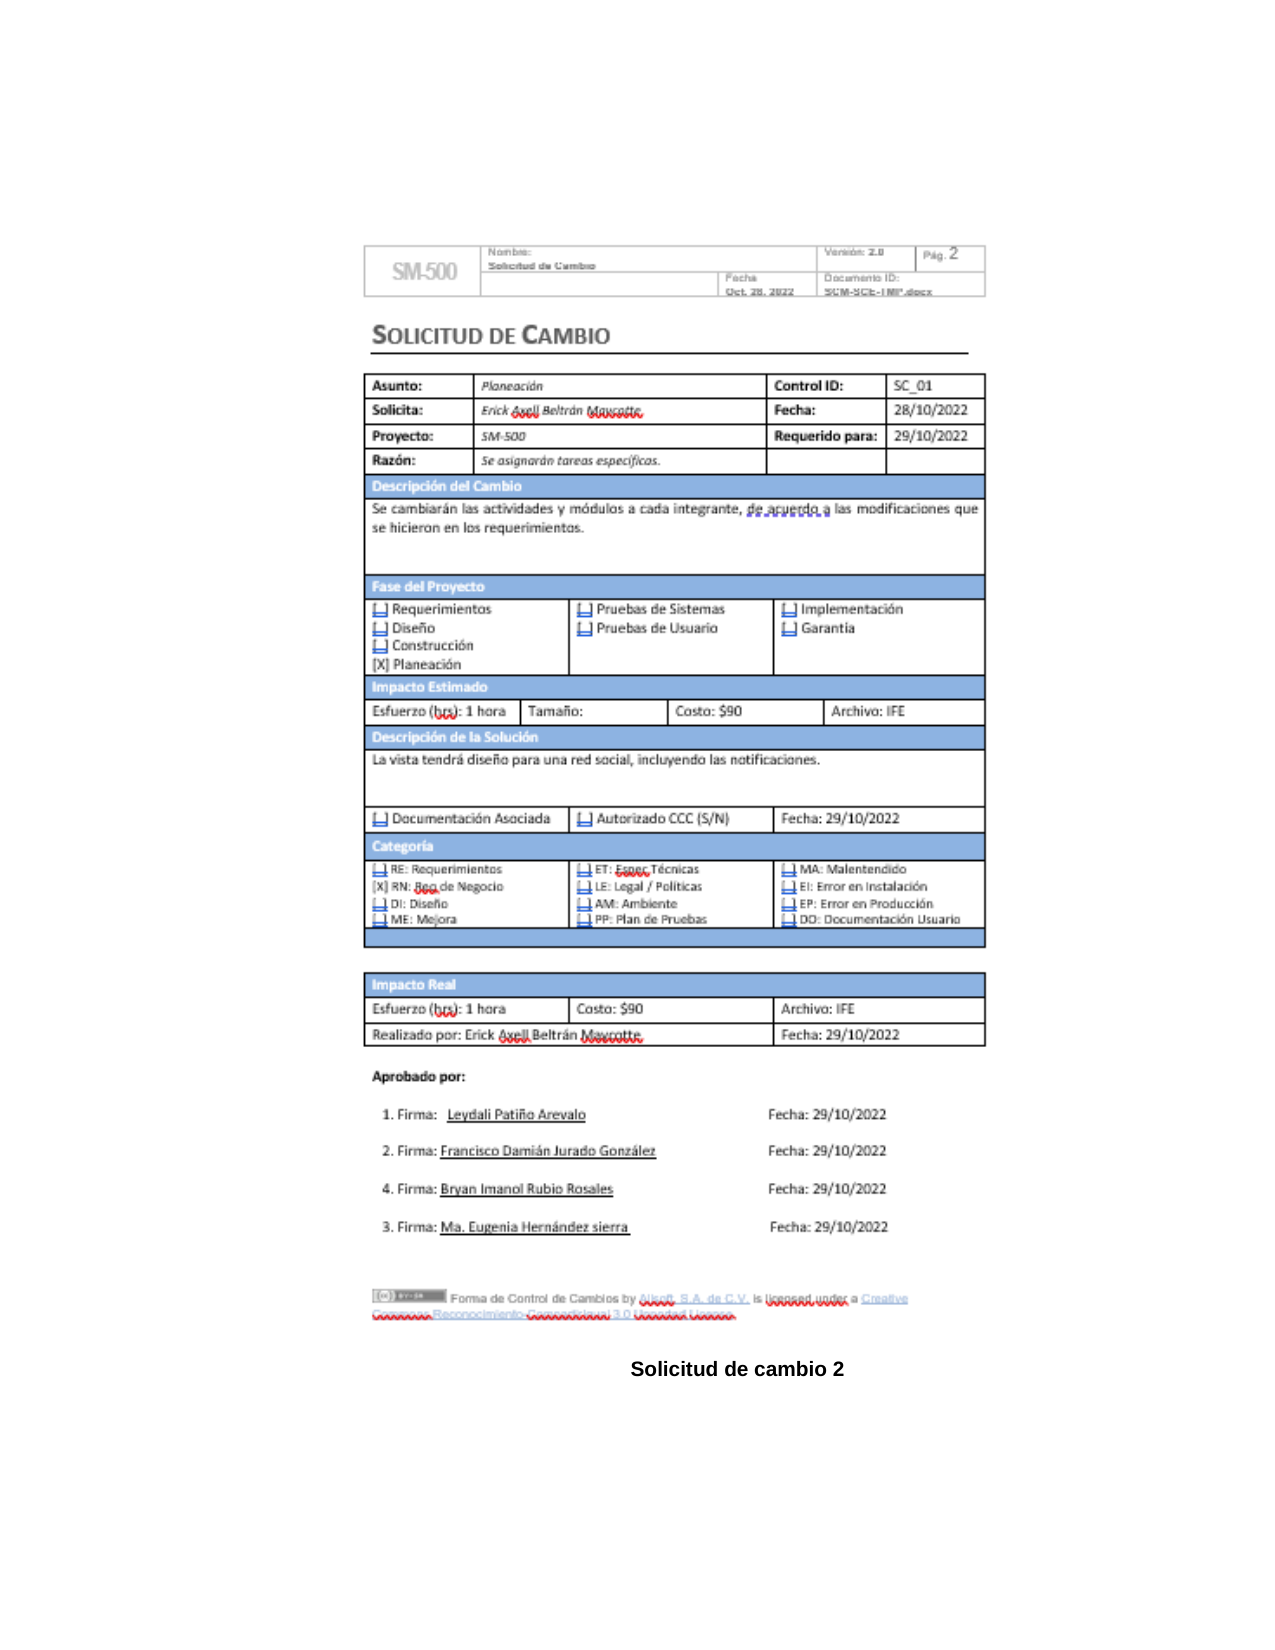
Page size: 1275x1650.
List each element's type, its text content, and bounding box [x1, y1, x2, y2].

picture [347, 236, 993, 1343]
text Solicitud de cambio 2 [273, 1357, 1127, 1381]
